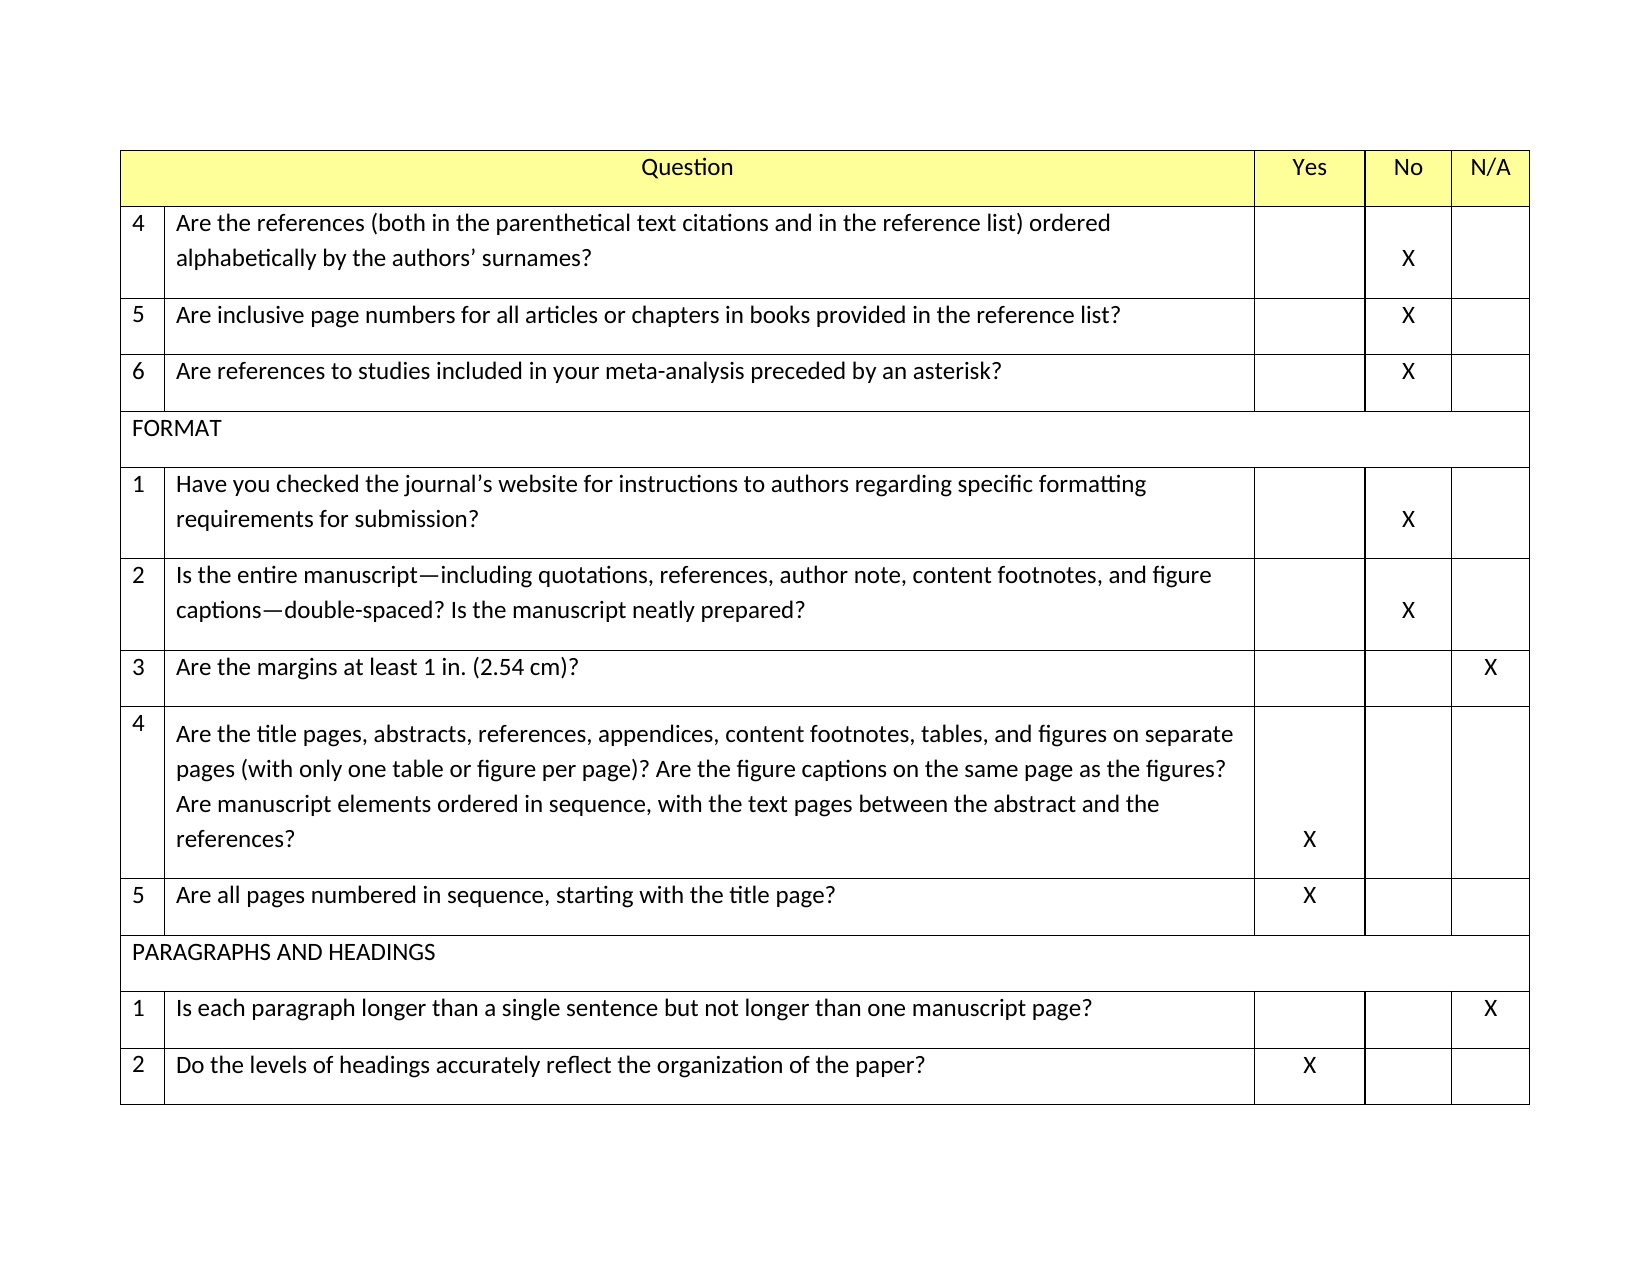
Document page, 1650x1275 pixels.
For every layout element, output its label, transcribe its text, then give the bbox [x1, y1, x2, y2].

table_cell PARAGRAPHS AND HEADINGS [121, 936, 1529, 991]
table_cell [1255, 355, 1364, 411]
table_cell 4 [121, 707, 164, 878]
table_cell [1366, 1049, 1451, 1104]
table_cell [1452, 299, 1529, 354]
table_cell X [1452, 651, 1529, 706]
table_cell Are references to studies included in your meta-analysis preceded by an asterisk? [165, 355, 1254, 411]
table_cell 2 [121, 559, 164, 649]
table_cell 4 [121, 207, 164, 297]
table_cell [1452, 707, 1529, 878]
table_cell X [1255, 1049, 1364, 1104]
table_cell [1452, 559, 1529, 649]
table_cell X [1452, 992, 1529, 1047]
table_cell Are the margins at least 1 in. (2.54 cm)? [165, 651, 1254, 706]
table_cell 6 [121, 355, 164, 411]
table_header Yes [1255, 151, 1364, 206]
table_header Question [121, 151, 1254, 206]
table_cell 1 [121, 992, 164, 1047]
table_cell X [1366, 468, 1451, 558]
table_cell [1452, 1049, 1529, 1104]
table_cell [1452, 207, 1529, 297]
table_cell [1366, 879, 1451, 934]
table_cell [1366, 992, 1451, 1047]
table_cell X [1366, 559, 1451, 649]
table_cell Are inclusive page numbers for all articles or chapters in books provided in the reference list? [165, 299, 1254, 354]
table_cell [1366, 707, 1451, 878]
table_cell FORMAT [121, 412, 1529, 467]
table_cell Is the entire manuscript—including quotations, references, author note, content footnotes, and figure captions—double-spaced? Is the manuscript neatly prepared? [165, 559, 1254, 649]
table_cell [1452, 468, 1529, 558]
table_cell [1255, 992, 1364, 1047]
table_cell [1366, 651, 1451, 706]
table_cell X [1366, 299, 1451, 354]
table_header N/A [1452, 151, 1529, 206]
table_cell [1255, 299, 1364, 354]
table_cell X [1366, 207, 1451, 297]
table_cell Are the references (both in the parenthetical text citations and in the reference list) ordered alphabetically by the authors’ surnames? [165, 207, 1254, 297]
table_cell X [1366, 355, 1451, 411]
table_cell Have you checked the journal’s website for instructions to authors regarding specific formatting requirements for submission? [165, 468, 1254, 558]
table_cell Is each paragraph longer than a single sentence but not longer than one manuscript page? [165, 992, 1254, 1047]
table_cell [1255, 468, 1364, 558]
table_cell Are all pages numbered in sequence, starting with the title page? [165, 879, 1254, 934]
table_cell Do the levels of headings accurately reflect the organization of the paper? [165, 1049, 1254, 1104]
table_cell [1452, 355, 1529, 411]
table_cell X [1255, 879, 1364, 934]
table_cell 1 [121, 468, 164, 558]
table_cell [1255, 207, 1364, 297]
table_cell [1452, 879, 1529, 934]
table_cell [1255, 651, 1364, 706]
table_header No [1366, 151, 1451, 206]
table_cell Are the title pages, abstracts, references, appendices, content footnotes, tables, and figures on separate pages (with only one table or figure per page)? Are the figure captions on the same page as the figures? Are manuscript elements ordered in sequence, with the text pages between the abstract and the references? [165, 707, 1254, 878]
table_cell 5 [121, 879, 164, 934]
table_cell 5 [121, 299, 164, 354]
table_cell 2 [121, 1049, 164, 1104]
table_cell X [1255, 707, 1364, 878]
table_cell [1255, 559, 1364, 649]
table_cell 3 [121, 651, 164, 706]
